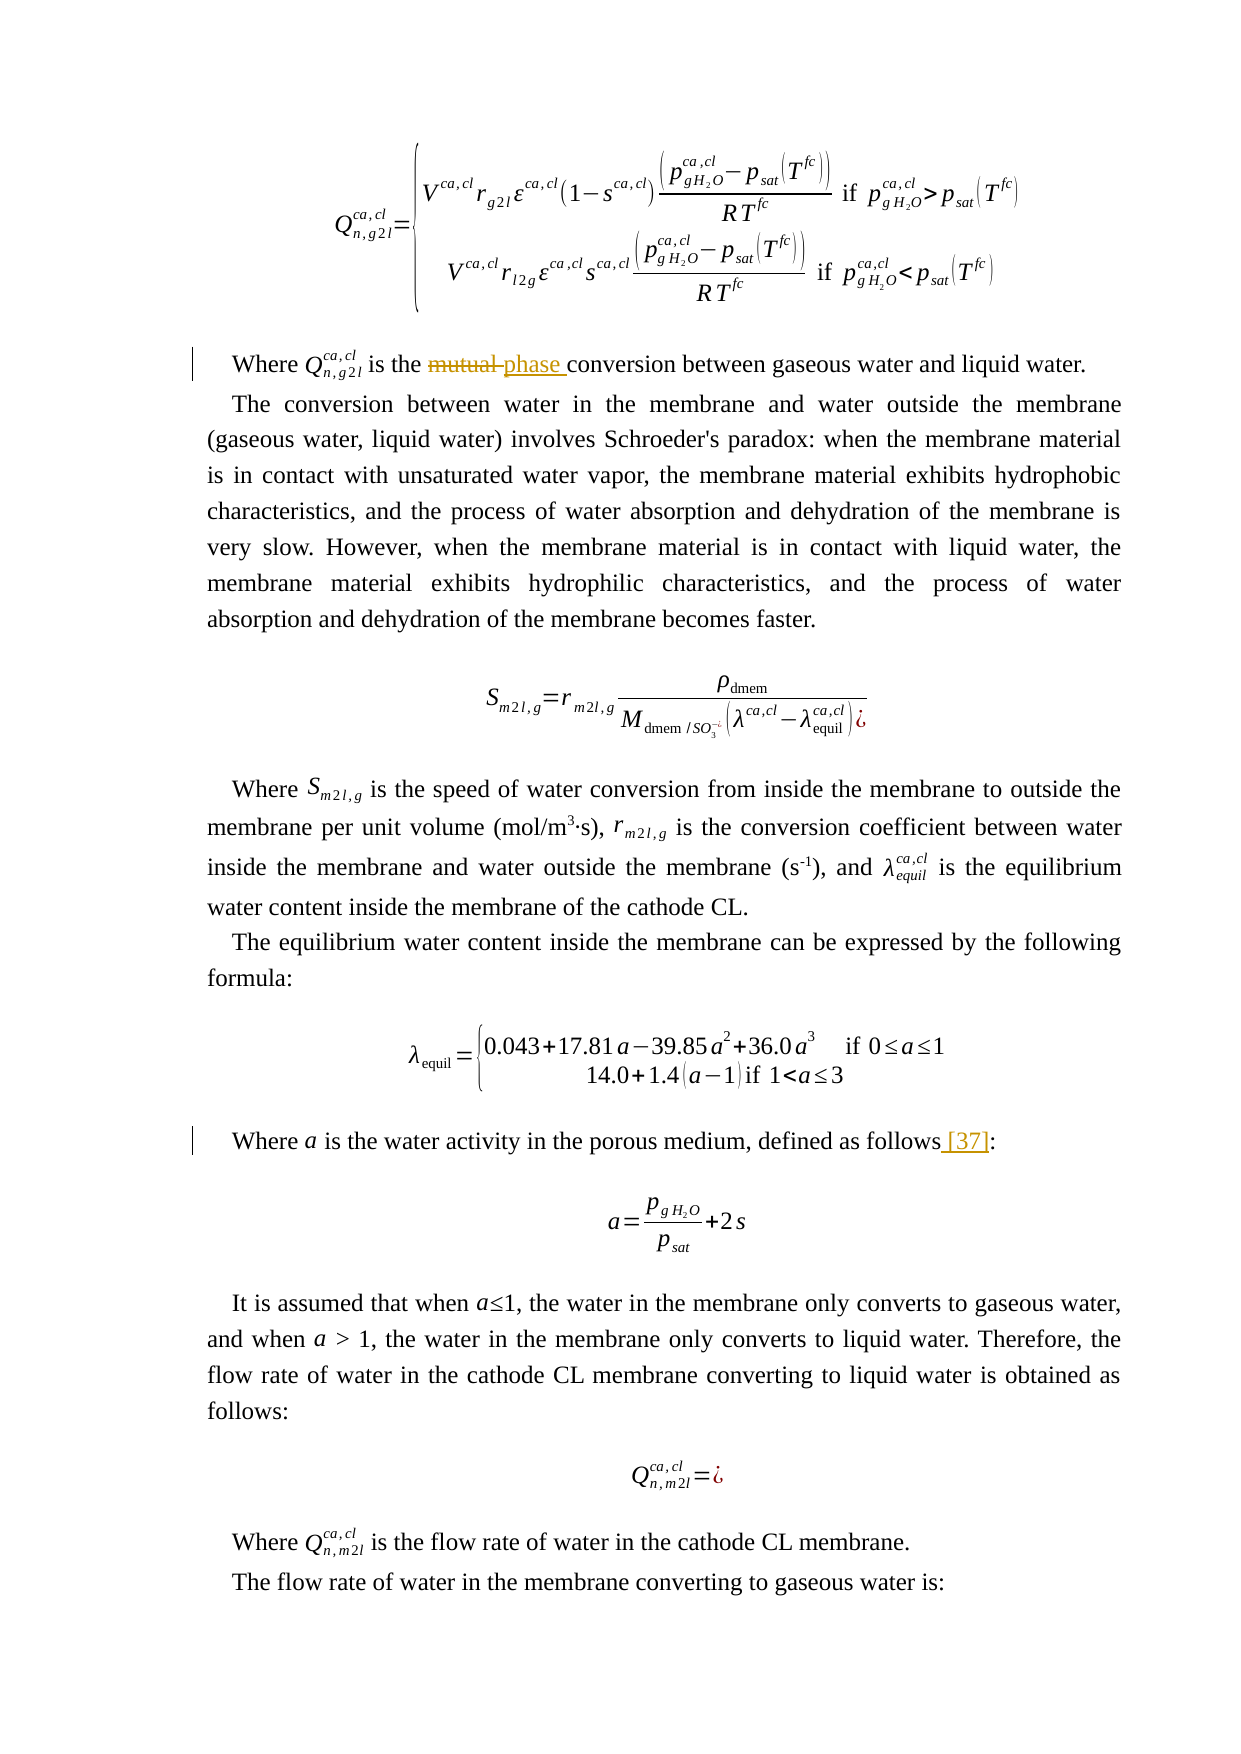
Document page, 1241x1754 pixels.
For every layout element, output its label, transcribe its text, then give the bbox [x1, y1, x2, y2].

text Where is the conversion between gaseous water and liquid water. [207, 347, 1122, 381]
text (33) [207, 665, 1122, 740]
text Where is the flow rate of water in the cathode CL membrane. [207, 1524, 1122, 1559]
text Where is the water activity in the porous medium, defined as follows: [207, 1126, 1122, 1155]
text It is assumed that when ≤1, the water in the membrane only converts to gaseous water, and when > 1, the water in the membrane only converts to liquid water. Therefore, the flow rate of water in the cathode CL membrane converting to liquid water is obtained as follows: [207, 1288, 1122, 1425]
text The conversion between water in the membrane and water outside the membrane (gaseous water, liquid water) involves Schroeder's paradox: when the membrane material is in contact with unsaturated water vapor, the membrane material exhibits hydrophobic characteristics, and the process of water absorption and dehydration of the membrane is very slow. However, when the membrane material is in contact with liquid water, the membrane material exhibits hydrophilic characteristics, and the process of water absorption and dehydration of the membrane becomes faster. [207, 389, 1122, 633]
text Where is the speed of water conversion from inside the membrane to outside the membrane per unit volume (mol/m3∙s), is the conversion coefficient between water inside the membrane and water outside the membrane (s-1), and is the equilibrium water content inside the membrane of the cathode CL. [207, 772, 1122, 920]
text (36) [207, 1457, 1122, 1492]
text The equilibrium water content inside the membrane can be expressed by the following formula: [207, 927, 1122, 992]
text (32) [207, 142, 1122, 314]
text The flow rate of water in the membrane converting to gaseous water is: [207, 1567, 1122, 1595]
text (35) [207, 1187, 1122, 1256]
text (34) [207, 1024, 1122, 1094]
